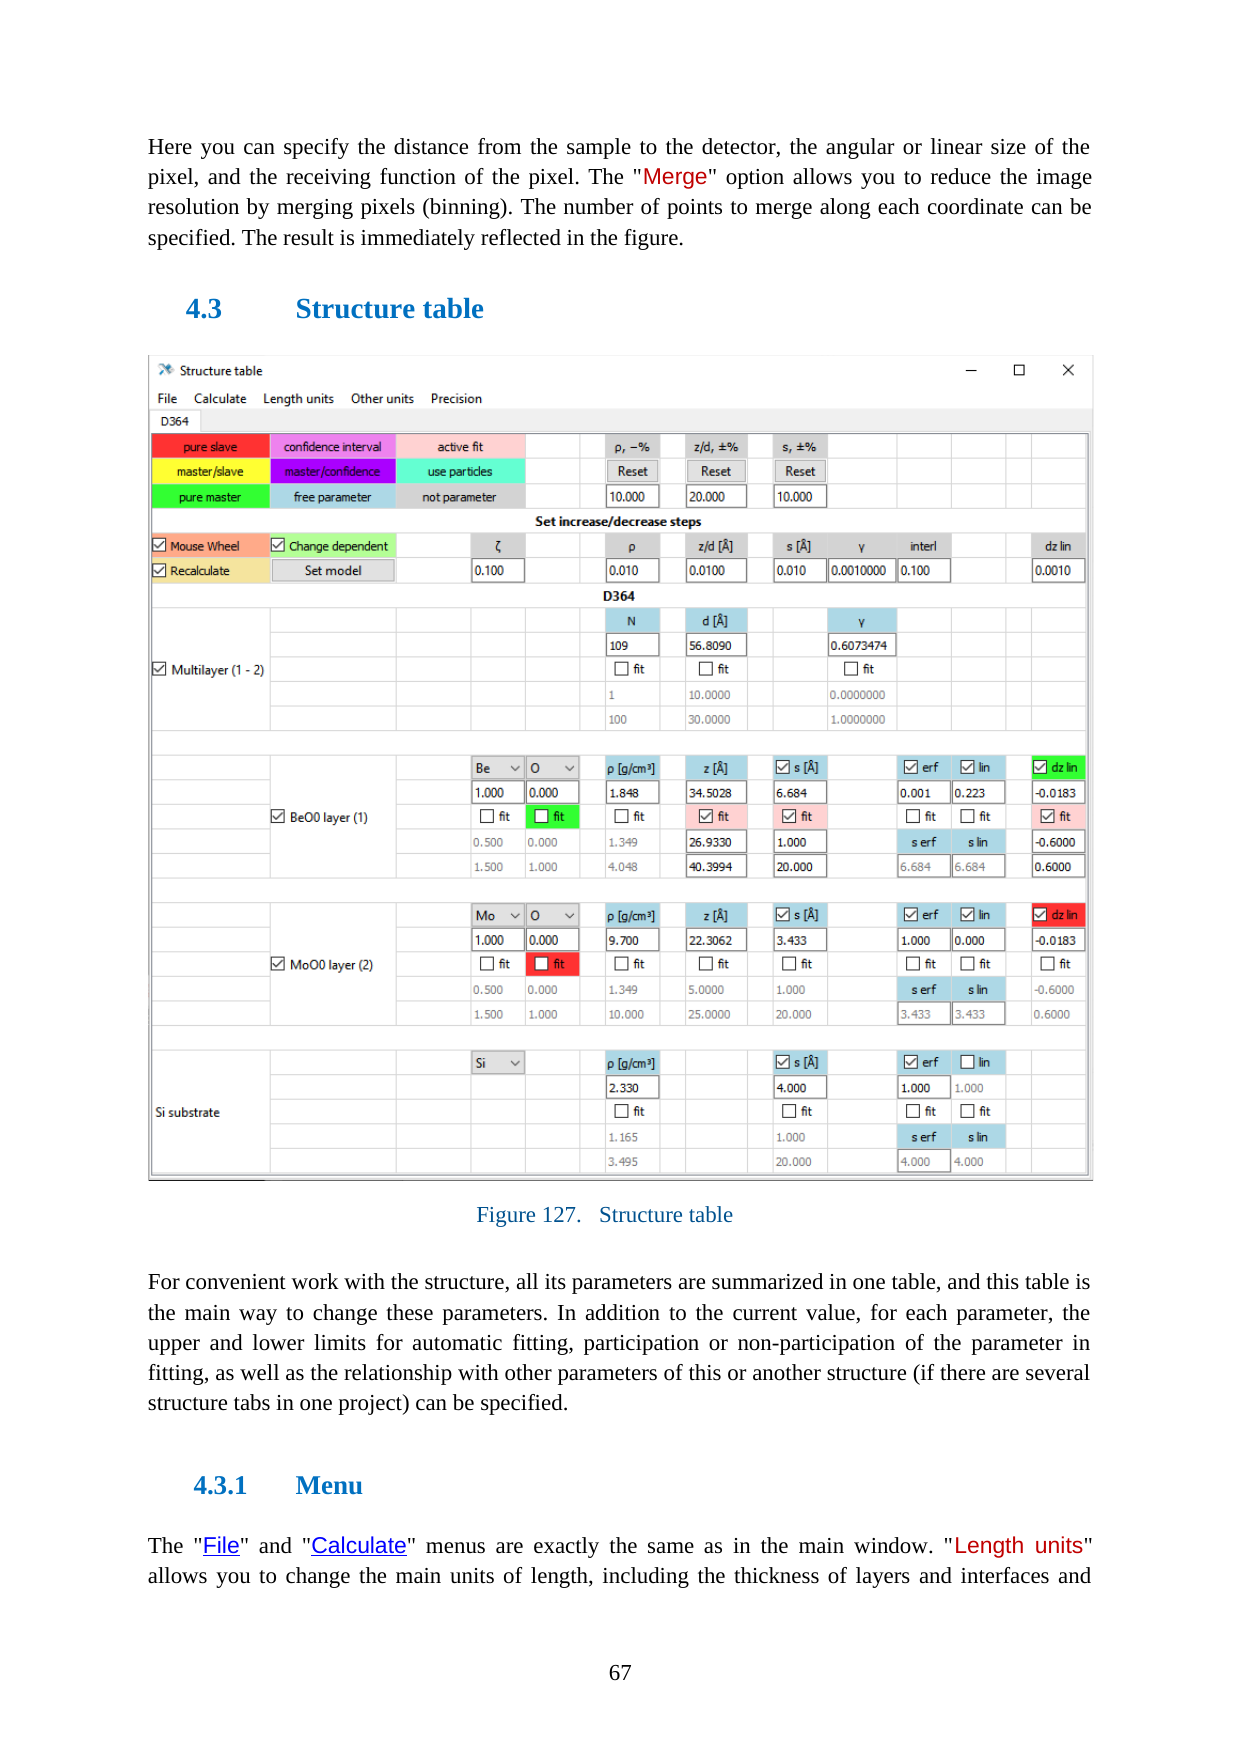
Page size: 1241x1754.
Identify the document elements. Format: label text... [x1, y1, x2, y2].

picture [148, 355, 1094, 1181]
subtitle Menu [193, 1469, 1093, 1501]
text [148, 1532, 1093, 1588]
text For convenient work with the structure, all its parameters are summarized in one table, and this table is the main way to change these parameters. In addition to the current value, for each parameter, the upper and lower limits for automatic fitting, participation or non-participation of the parameter in fitting, as well as the relationship with other parameters of this or another structure (if there are several structure tabs in one project) can be specified. [148, 1268, 1093, 1416]
list Structure table [178, 1181, 1093, 1227]
subtitle Structure table [155, 291, 1093, 325]
text Here you can specify the distance from the sample to the detector, the angular or linear size of the pixel, and the receiving function of the pixel. The "Merge" option allows you to reduce the image resolution by merging pixels (binning). The number of points to merge along each coordinate can be specified. The result is immediately reflected in the figure. [148, 133, 1093, 250]
